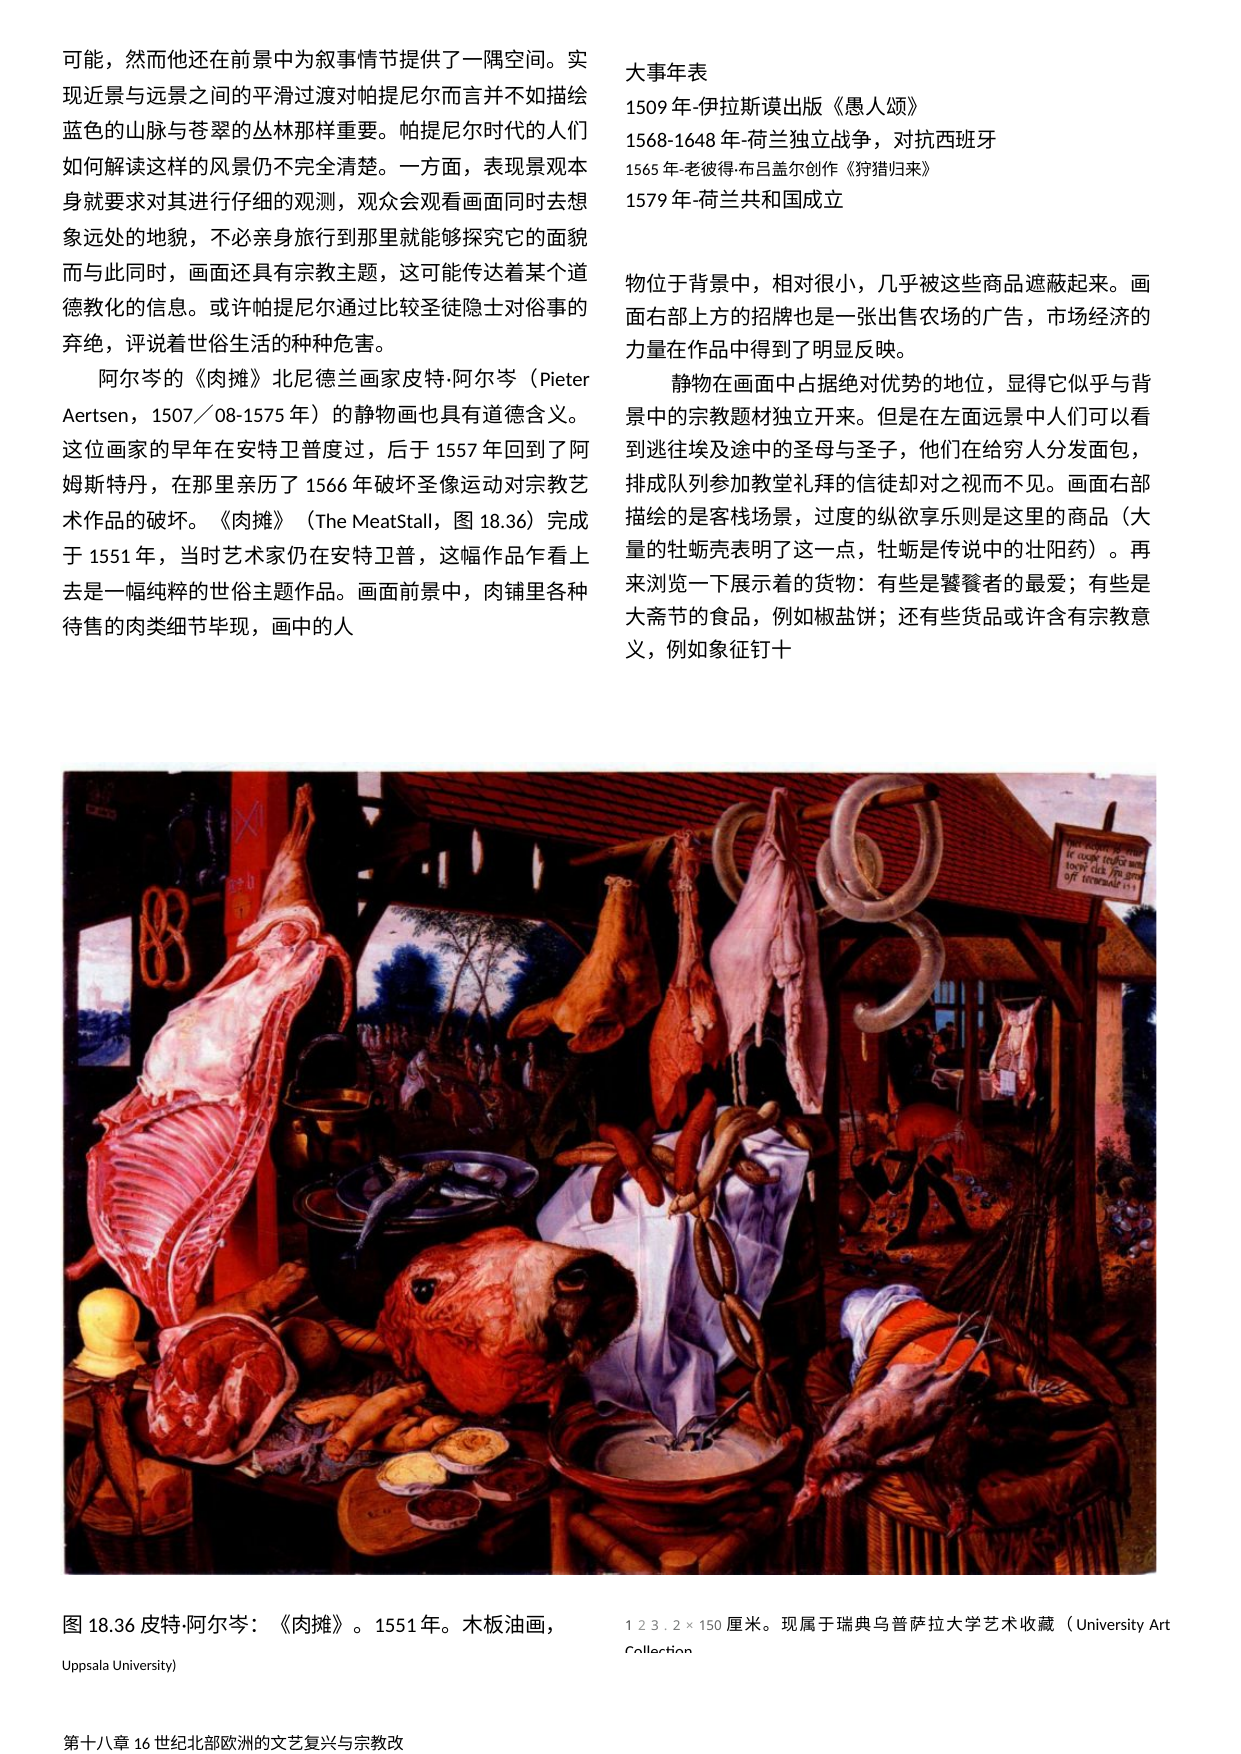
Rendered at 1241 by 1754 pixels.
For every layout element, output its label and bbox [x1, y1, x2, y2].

picture [60, 762, 1157, 1575]
